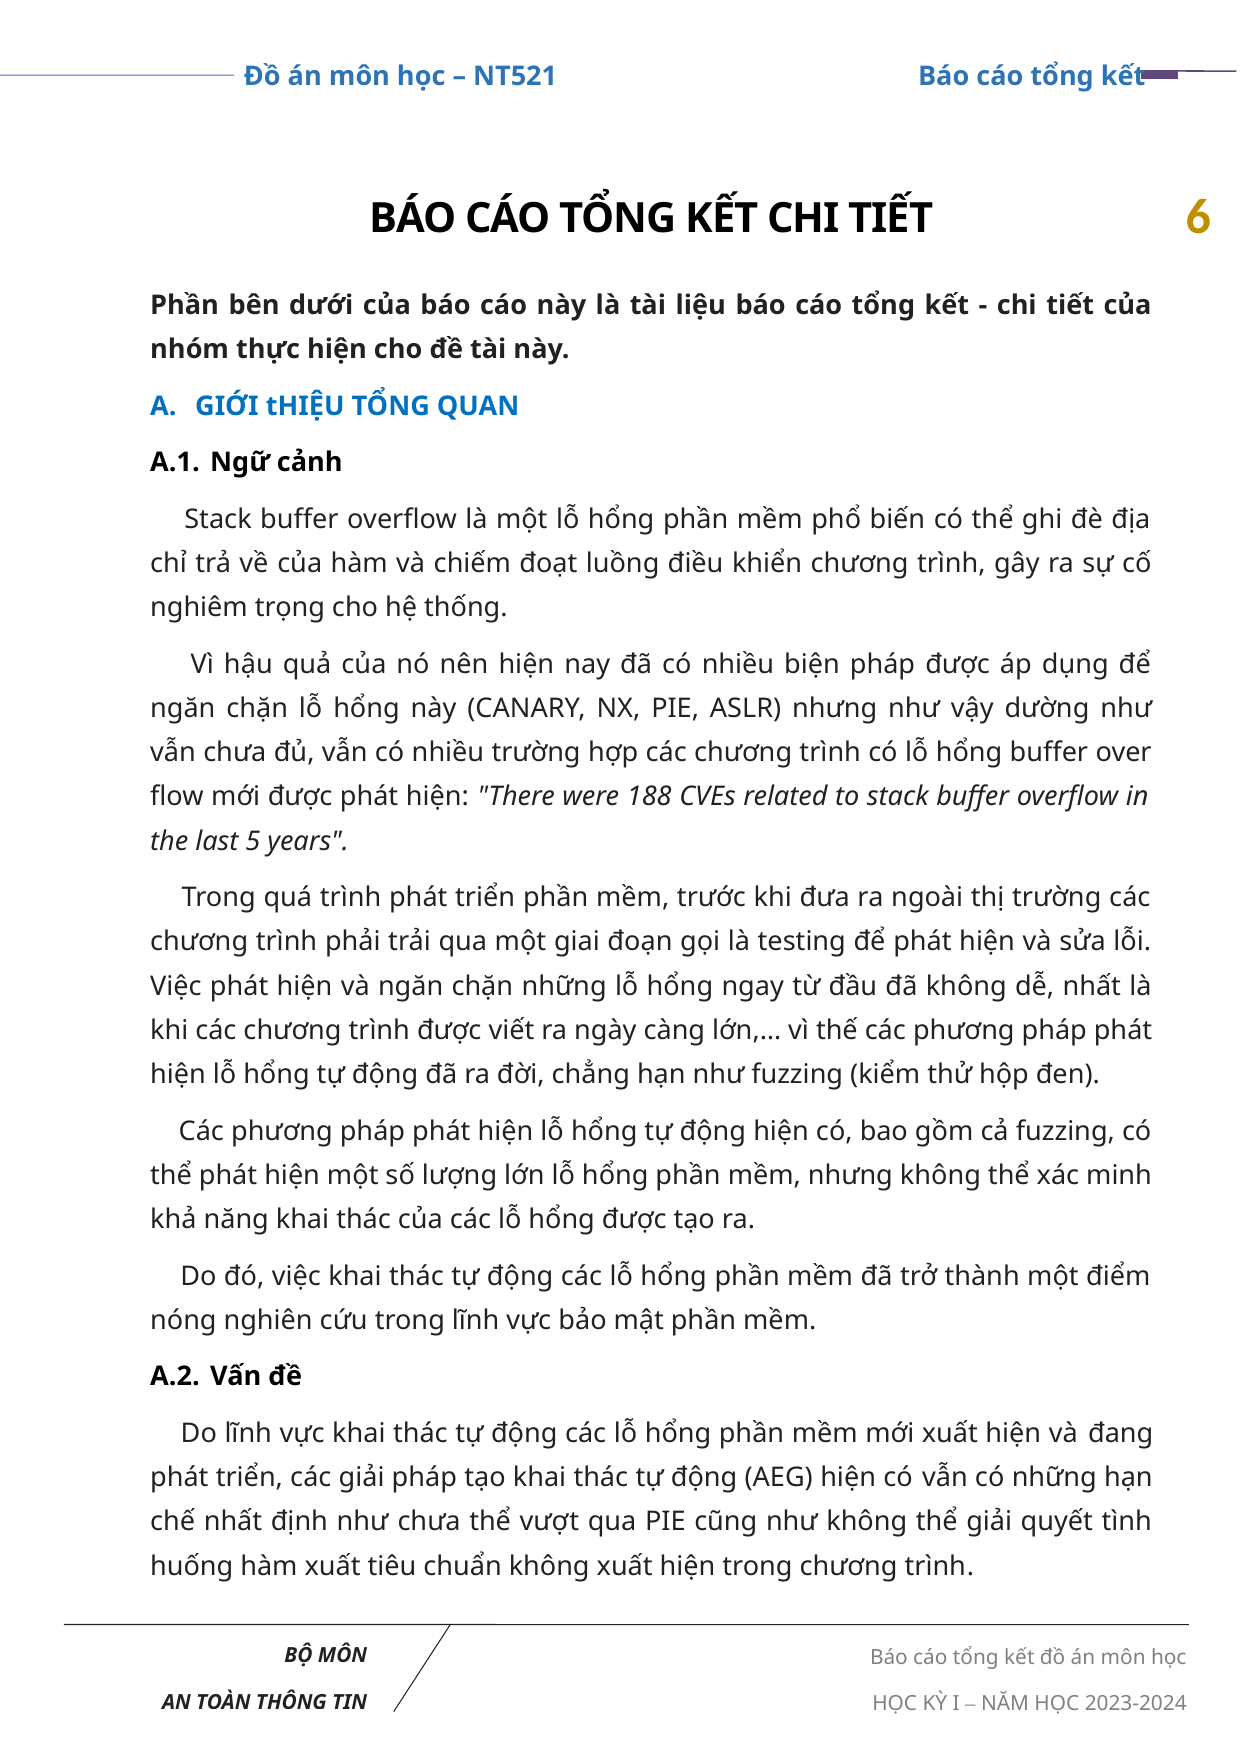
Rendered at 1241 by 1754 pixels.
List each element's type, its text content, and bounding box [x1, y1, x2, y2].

text Trong quá trình phát triển phần mềm, trước khi đưa ra ngoài thị trường các chương trình phải trải qua một giai đoạn gọi là testing để phát hiện và sửa lỗi. Việc phát hiện và ngăn chặn những lỗ hổng ngay từ đầu đã không dễ, nhất là khi các chương trình được viết ra ngày càng lớn,… vì thế các phương pháp phát hiện lỗ hổng tự động đã ra đời, chẳng hạn như fuzzing (kiểm thử hộp đen). [150, 878, 1153, 1091]
subtitle Vấn đề [150, 1357, 1153, 1394]
text Phần bên dưới của báo cáo này là tài liệu báo cáo tổng kết - chi tiết của nhóm thực hiện cho đề tài này. [150, 285, 1153, 366]
title BÁO CÁO TỔNG KẾT CHI TIẾT [150, 187, 1153, 244]
text Stack buffer overflow là một lỗ hổng phần mềm phổ biến có thể ghi đè địa chỉ trả về của hàm và chiếm đoạt luồng điều khiển chương trình, gây ra sự cố nghiêm trọng cho hệ thống. [150, 499, 1153, 624]
text Do lĩnh vực khai thác tự động các lỗ hổng phần mềm mới xuất hiện và đang phát triển, các giải pháp tạo khai thác tự động (AEG) hiện có vẫn có những hạn chế nhất định như chưa thể vượt qua PIE cũng như không thể giải quyết tình huống hàm xuất tiêu chuẩn không xuất hiện trong chương trình. [150, 1413, 1153, 1583]
text Vì hậu quả của nó nên hiện nay đã có nhiều biện pháp được áp dụng để ngăn chặn lỗ hổng này (CANARY, NX, PIE, ASLR) nhưng như vậy dường như vẫn chưa đủ, vẫn có nhiều trường hợp các chương trình có lỗ hổng buffer over flow mới được phát hiện: "There were 188 CVEs related to stack buffer overflow in the last 5 years". [150, 644, 1153, 858]
text Các phương pháp phát hiện lỗ hổng tự động hiện có, bao gồm cả fuzzing, có thể phát hiện một số lượng lớn lỗ hổng phần mềm, nhưng không thể xác minh khả năng khai thác của các lỗ hổng được tạo ra. [150, 1111, 1153, 1236]
subtitle GIỚI tHIỆU TỔNG QUAN [150, 386, 1153, 423]
text Do đó, việc khai thác tự động các lỗ hổng phần mềm đã trở thành một điểm nóng nghiên cứu trong lĩnh vực bảo mật phần mềm. [150, 1256, 1153, 1337]
subtitle Ngữ cảnh [150, 443, 1153, 479]
